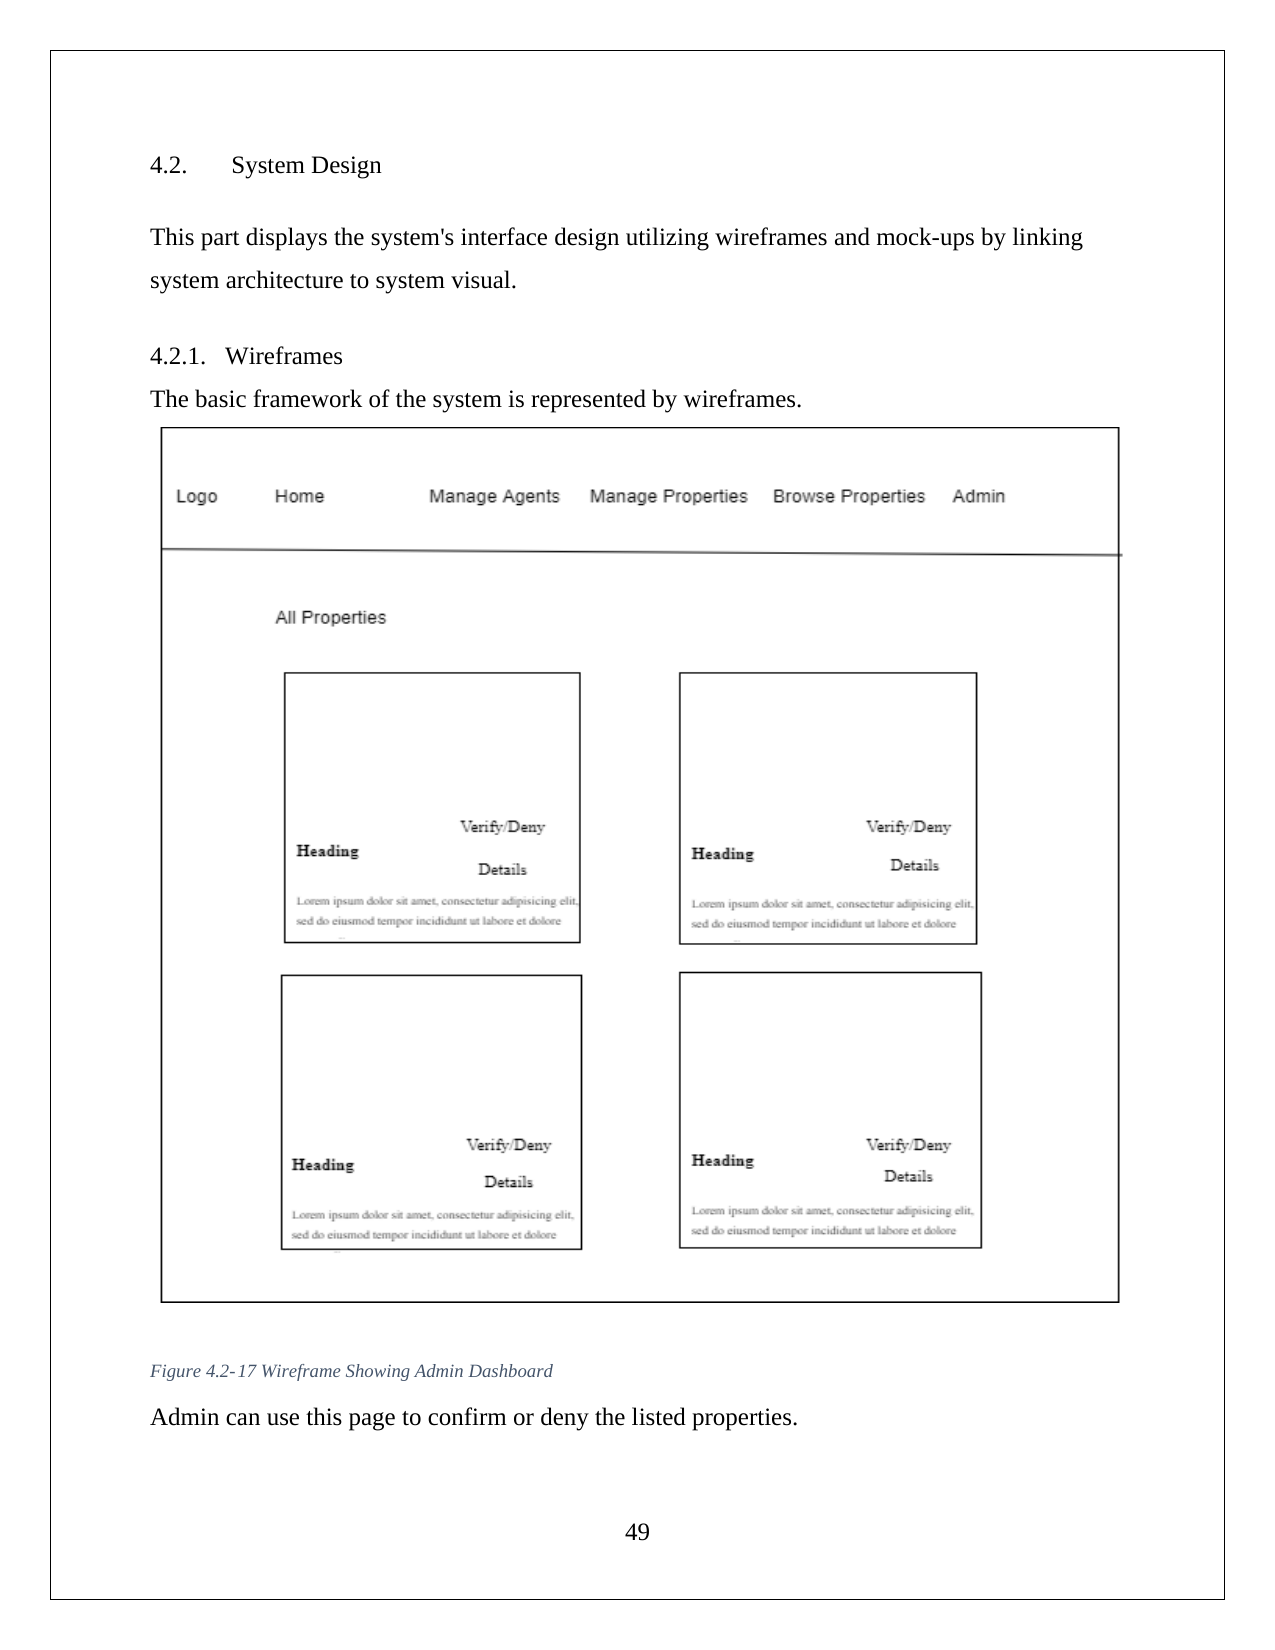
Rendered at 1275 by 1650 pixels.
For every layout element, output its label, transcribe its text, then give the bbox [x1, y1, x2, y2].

text The basic framework of the system is represented by wireframes. [150, 384, 1125, 413]
subtitle Wireframes [150, 341, 1125, 370]
subtitle System Design [150, 150, 1125, 179]
text Admin can use this page to confirm or deny the listed properties. [150, 1402, 1125, 1431]
picture [150, 427, 1125, 1303]
text This part displays the system's interface design utilizing wireframes and mock-ups by linking system architecture to system visual. [150, 222, 1125, 294]
